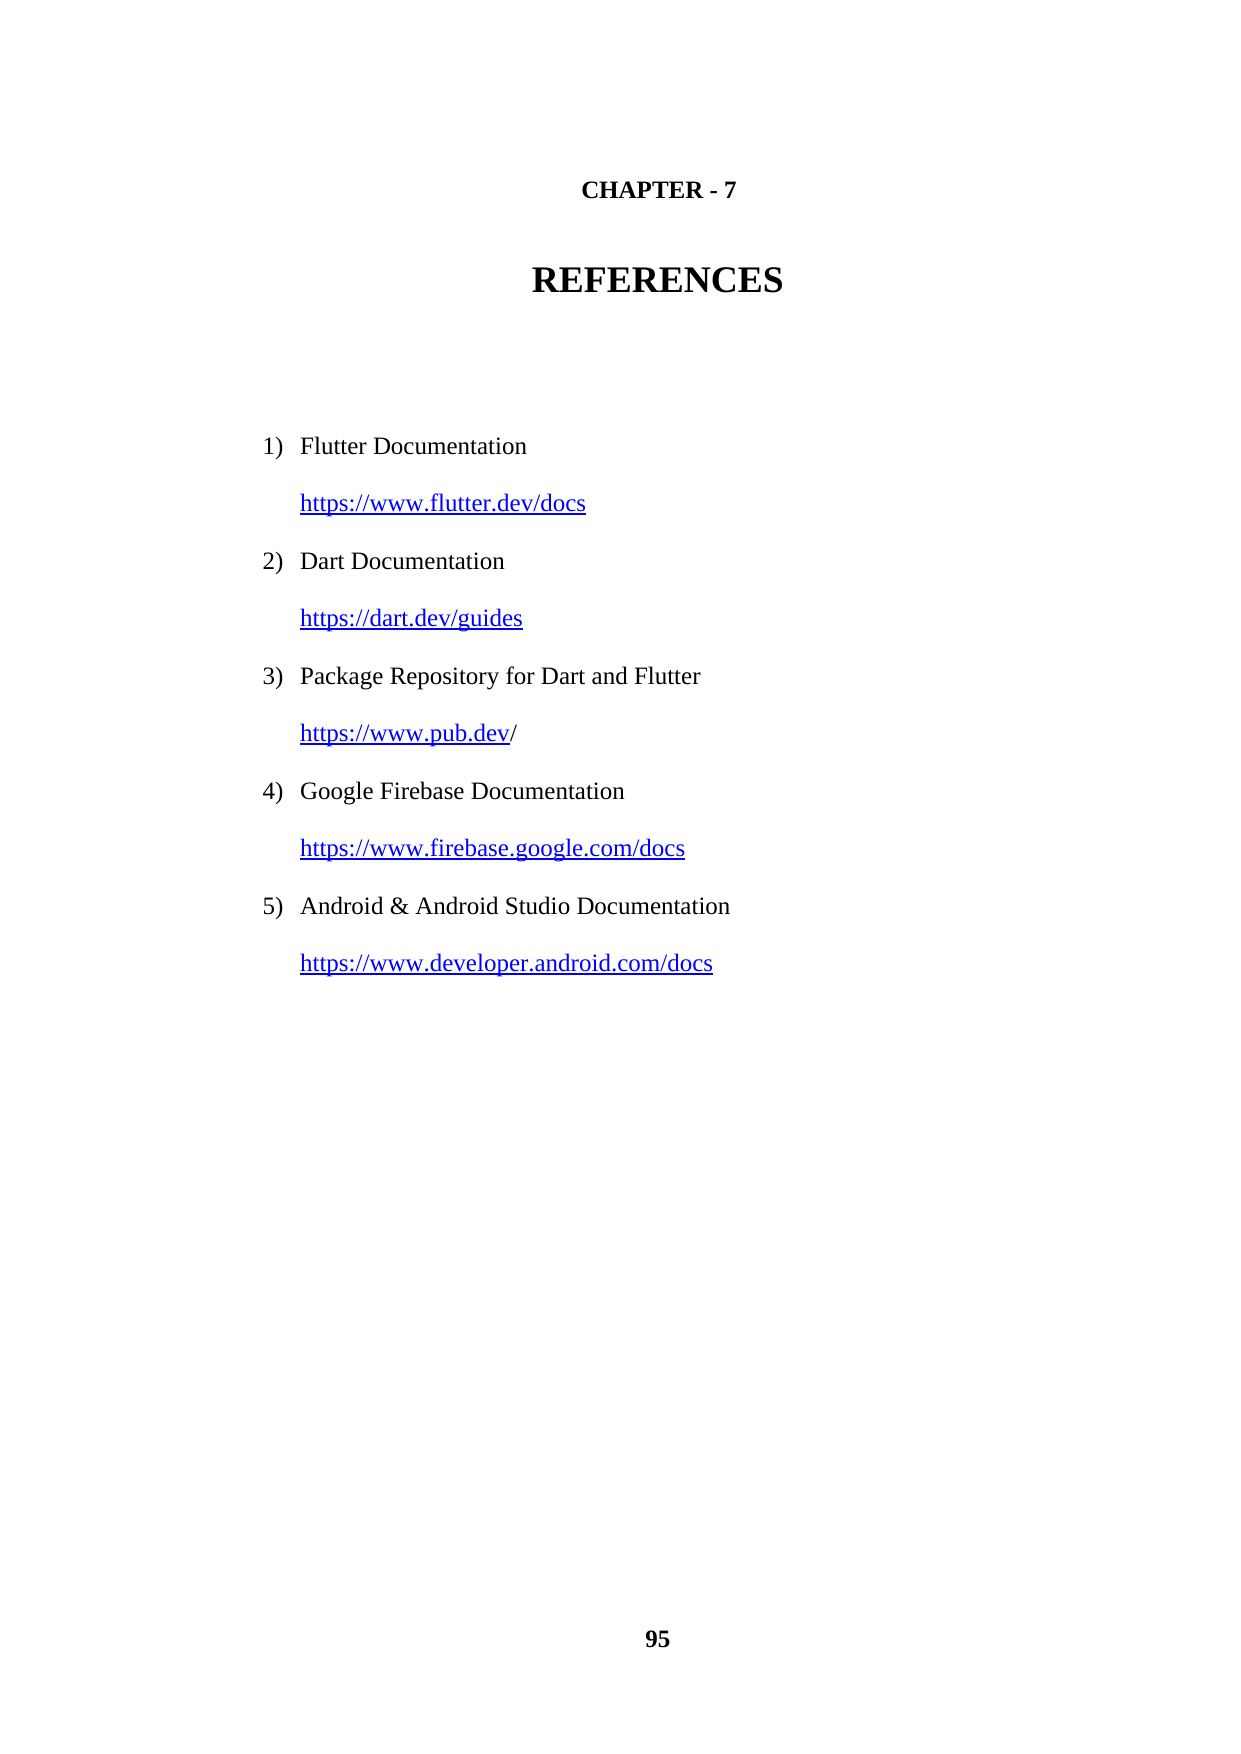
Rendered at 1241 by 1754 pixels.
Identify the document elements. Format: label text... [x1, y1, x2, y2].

list Flutter Documentation [262, 431, 1090, 460]
list Dart Documentation [262, 546, 1090, 575]
list Android & Android Studio Documentation [262, 891, 1090, 920]
text CHAPTER - 7 [225, 175, 1090, 204]
text REFERENCES [225, 257, 1090, 301]
list https://www.pub.dev/ [300, 718, 1090, 747]
list https://www.flutter.dev/docs [300, 488, 1090, 517]
list https://dart.dev/guides [300, 603, 1090, 632]
list Package Repository for Dart and Flutter [262, 661, 1090, 690]
list https://www.firebase.google.com/docs [300, 833, 1090, 862]
list https://www.developer.android.com/docs [300, 948, 1090, 977]
list Google Firebase Documentation [262, 776, 1090, 805]
